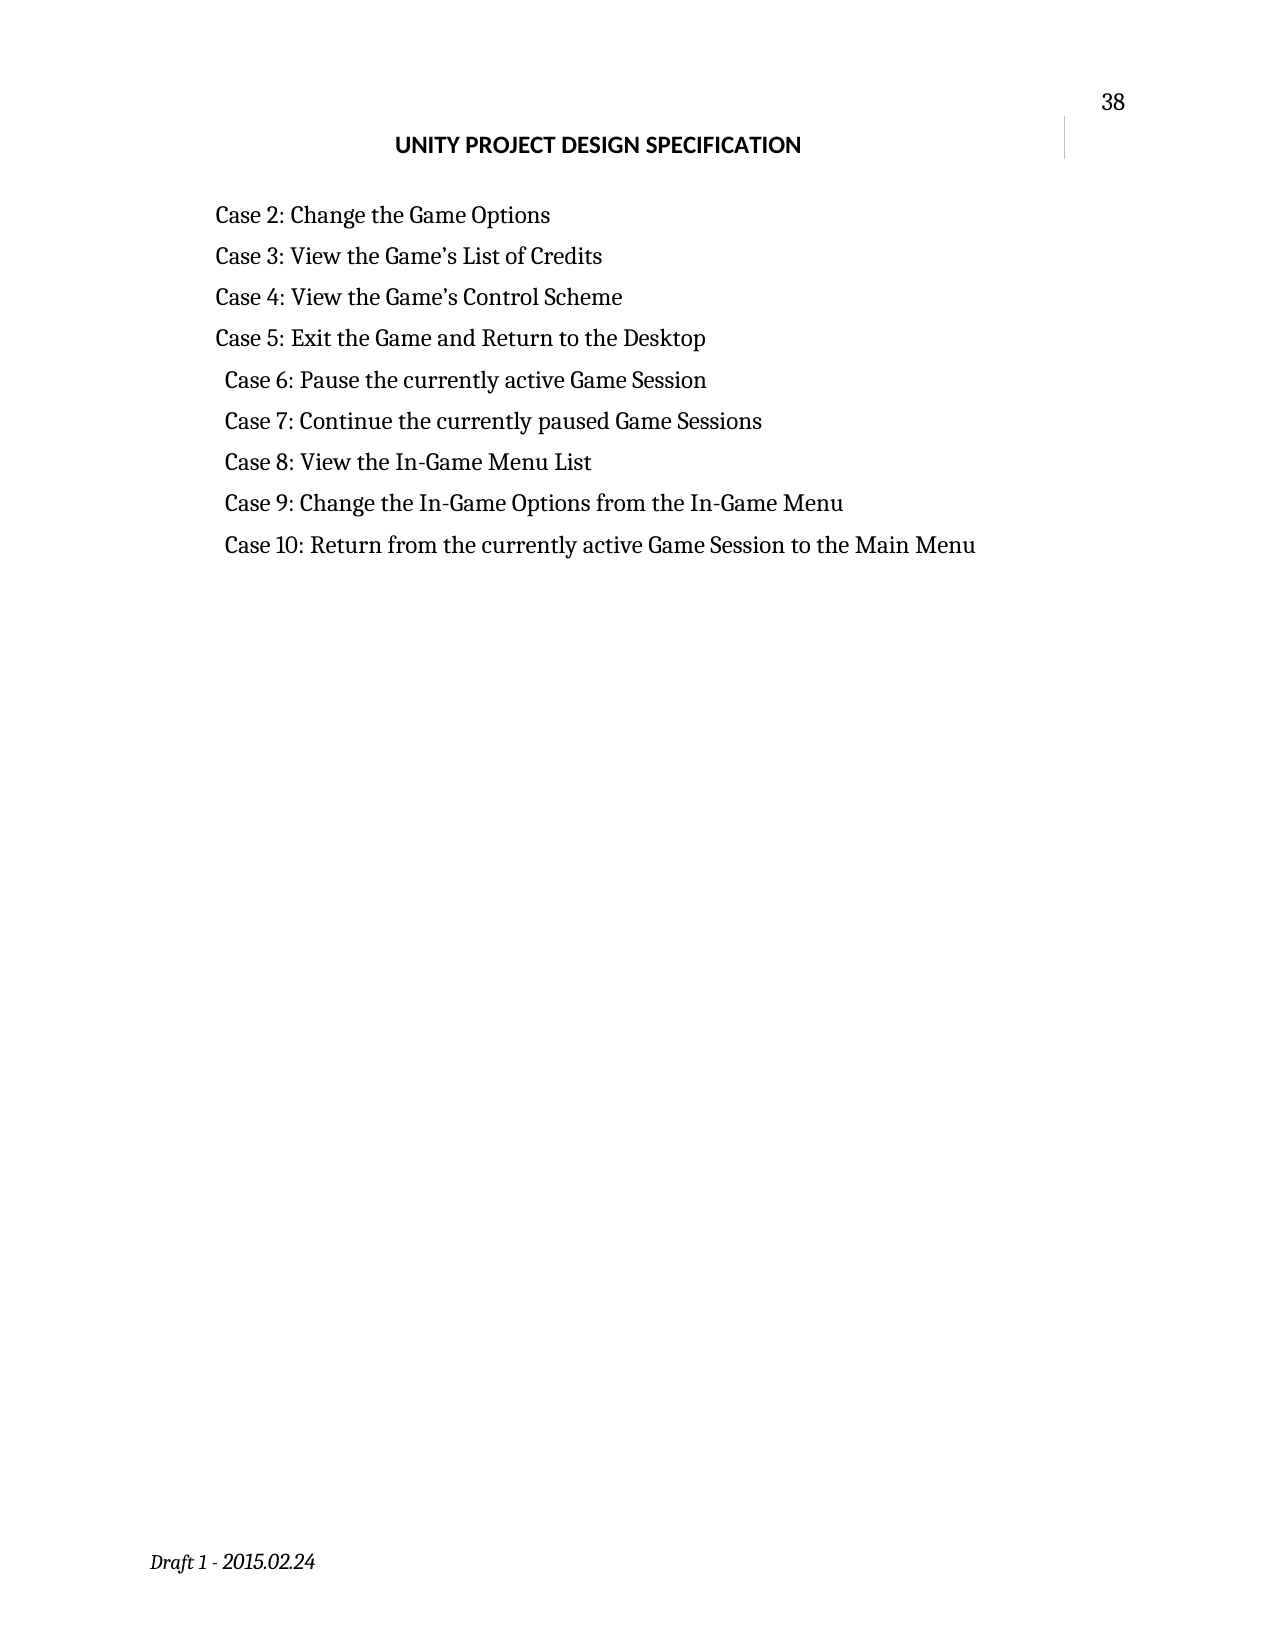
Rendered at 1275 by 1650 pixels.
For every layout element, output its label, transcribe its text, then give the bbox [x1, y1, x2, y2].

text Case 8: View the In-Game Menu List [225, 448, 1125, 477]
text Case 9: Change the In-Game Options from the In-Game Menu [225, 489, 1125, 518]
text Case 6: Pause the currently active Game Session [225, 366, 1125, 394]
text Case 4: View the Game’s Control Scheme [216, 283, 1125, 312]
text Case 7: Continue the currently paused Game Sessions [225, 407, 1125, 436]
text Case 2: Change the Game Options [216, 201, 1125, 229]
text Case 5: Exit the Game and Return to the Desktop [216, 324, 1125, 353]
text Case 10: Return from the currently active Game Session to the Main Menu [225, 531, 1125, 559]
text Case 3: View the Game’s List of Credits [216, 242, 1125, 271]
